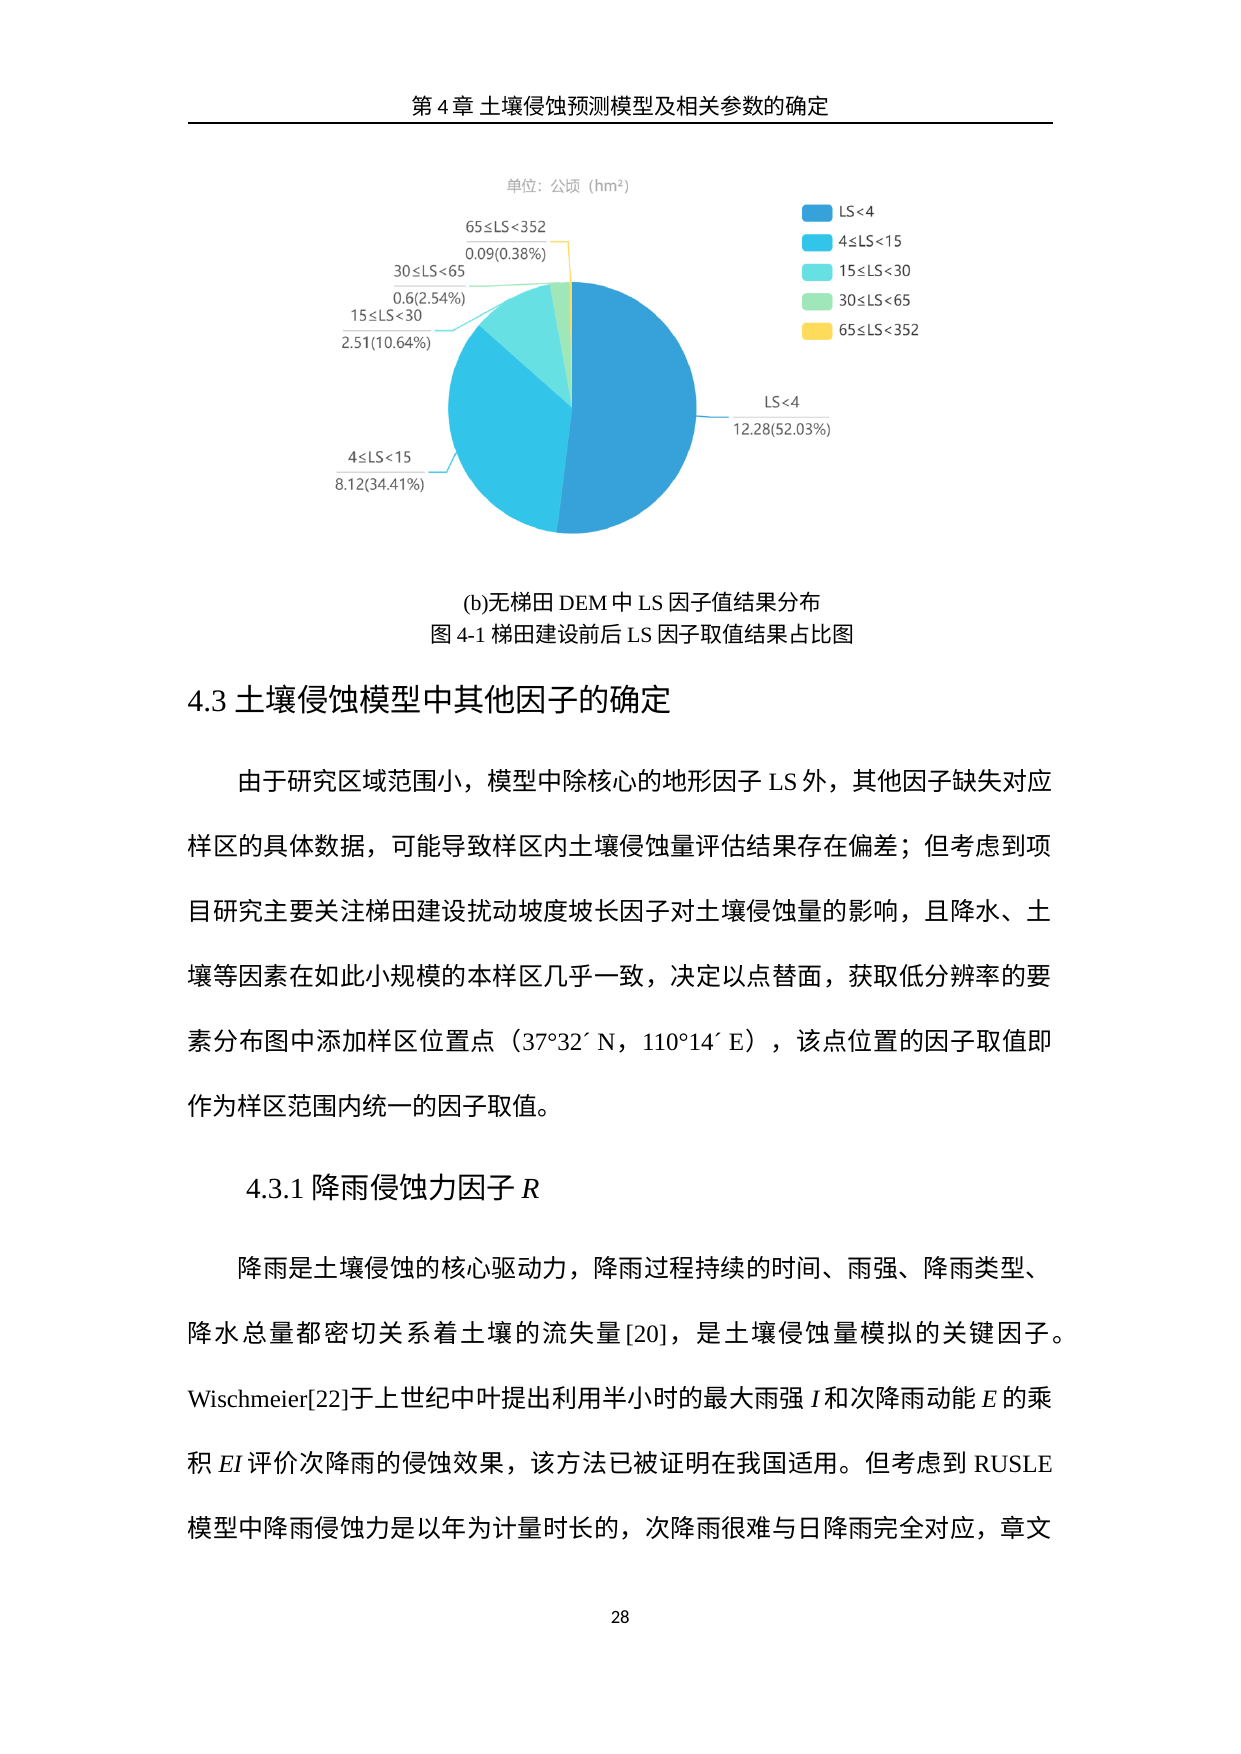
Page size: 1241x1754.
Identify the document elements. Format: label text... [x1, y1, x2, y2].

text 4.3.1 降雨侵蚀力因子R [187, 1153, 1053, 1218]
text 由于研究区域范围小，模型中除核心的地形因子LS外，其他因子缺失对应样区的具体数据，可能导致样区内土壤侵蚀量评估结果存在偏差；但考虑到项目研究主要关注梯田建设扰动坡度坡长因子对土壤侵蚀量的影响，且降水、土壤等因素在如此小规模的本样区几乎一致，决定以点替面，获取低分辨率的要素分布图中添加样区位置点（37°32´ N，110°14´ E），该点位置的因子取值即作为样区范围内统一的因子取值。 [187, 747, 1053, 1137]
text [187, 1234, 1053, 1559]
text (b)无梯田DEM中LS因子值结果分布 [187, 584, 1053, 617]
text 图4-1 梯田建设前后LS因子取值结果占比图 [187, 617, 1053, 649]
text 4.3 土壤侵蚀模型中其他因子的确定 [187, 666, 1053, 731]
picture [324, 161, 937, 559]
